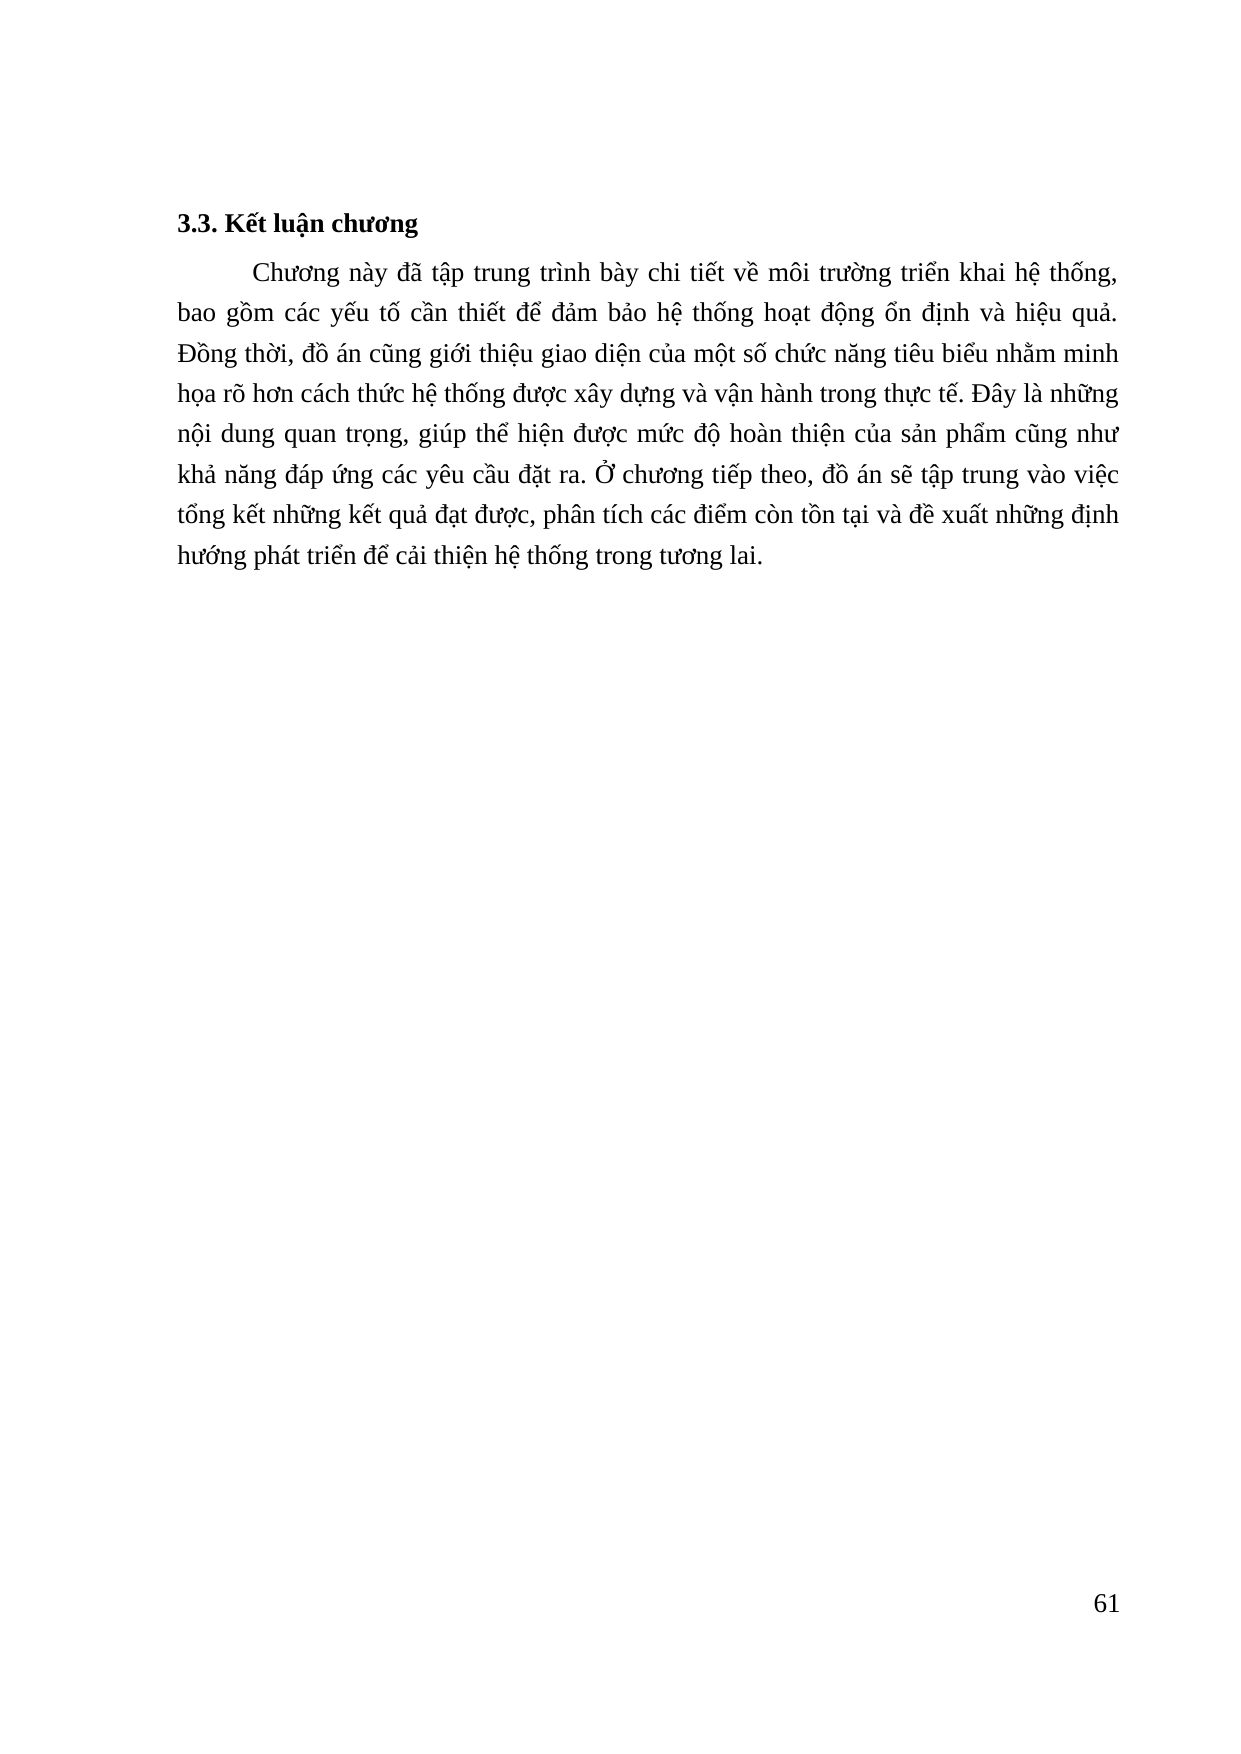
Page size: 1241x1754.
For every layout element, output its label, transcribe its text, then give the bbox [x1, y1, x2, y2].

text Chương này đã tập trung trình bày chi tiết về môi trường triển khai hệ thống, bao gồm các yếu tố cần thiết để đảm bảo hệ thống hoạt động ổn định và hiệu quả. Đồng thời, đồ án cũng giới thiệu giao diện của một số chức năng tiêu biểu nhằm minh họa rõ hơn cách thức hệ thống được xây dựng và vận hành trong thực tế. Đây là những nội dung quan trọng, giúp thể hiện được mức độ hoàn thiện của sản phẩm cũng như khả năng đáp ứng các yêu cầu đặt ra. Ở chương tiếp theo, đồ án sẽ tập trung vào việc tổng kết những kết quả đạt được, phân tích các điểm còn tồn tại và đề xuất những định hướng phát triển để cải thiện hệ thống trong tương lai. [177, 256, 1120, 570]
subtitle 3.3. Kết luận chương [177, 207, 1120, 238]
